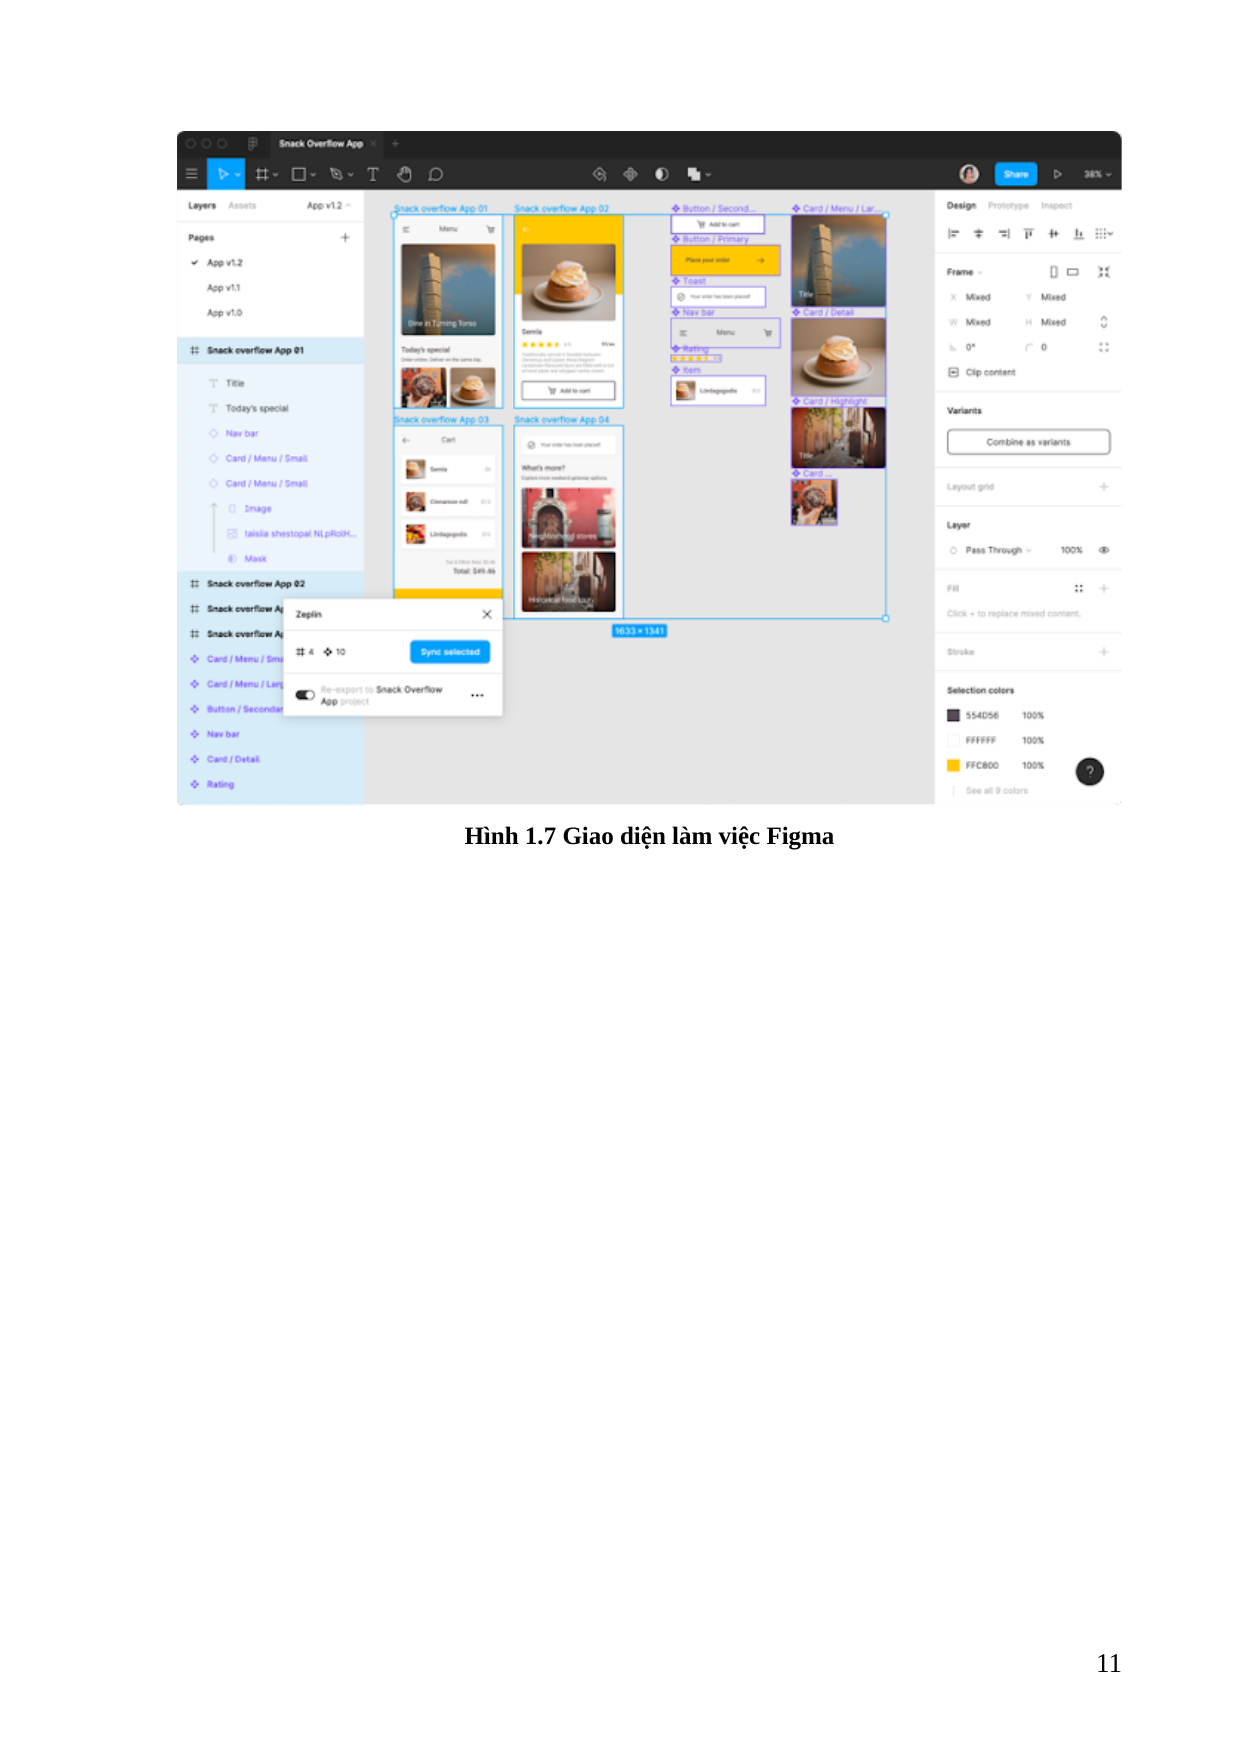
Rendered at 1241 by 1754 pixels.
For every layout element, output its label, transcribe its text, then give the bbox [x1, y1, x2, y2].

picture [177, 131, 1122, 806]
